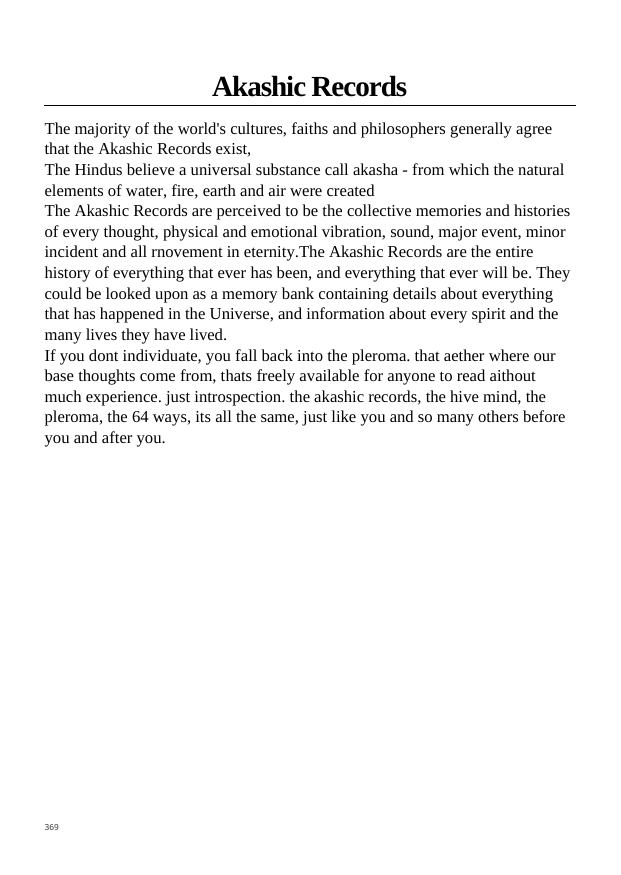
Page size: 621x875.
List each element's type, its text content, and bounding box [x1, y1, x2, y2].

text The Akashic Records are perceived to be the collective memories and histories of every thought, physical and emotional vibration, sound, major event, minor incident and all rnovement in eternity.The Akashic Records are the entire history of everything that ever has been, and everything that ever will be. They could be looked upon as a memory bank containing details about everything that has happened in the Universe, and information about every spirit and the many lives they have lived. [44, 201, 576, 344]
text The Hindus believe a universal substance call akasha - from which the natural elements of water, fire, earth and air were created [44, 160, 576, 199]
text If you dont individuate, you fall back into the pleroma. that aether where our base thoughts come from, thats freely available for anyone to read aithout much experience. just introspection. the akashic records, the hive mind, the pleroma, the 64 ways, its all the same, just like you and so many others before you and after you. [44, 345, 576, 447]
text The majority of the world's cultures, faiths and philosophers generally agree that the Akashic Records exist, [44, 118, 576, 158]
subtitle Akashic Records [44, 69, 576, 105]
